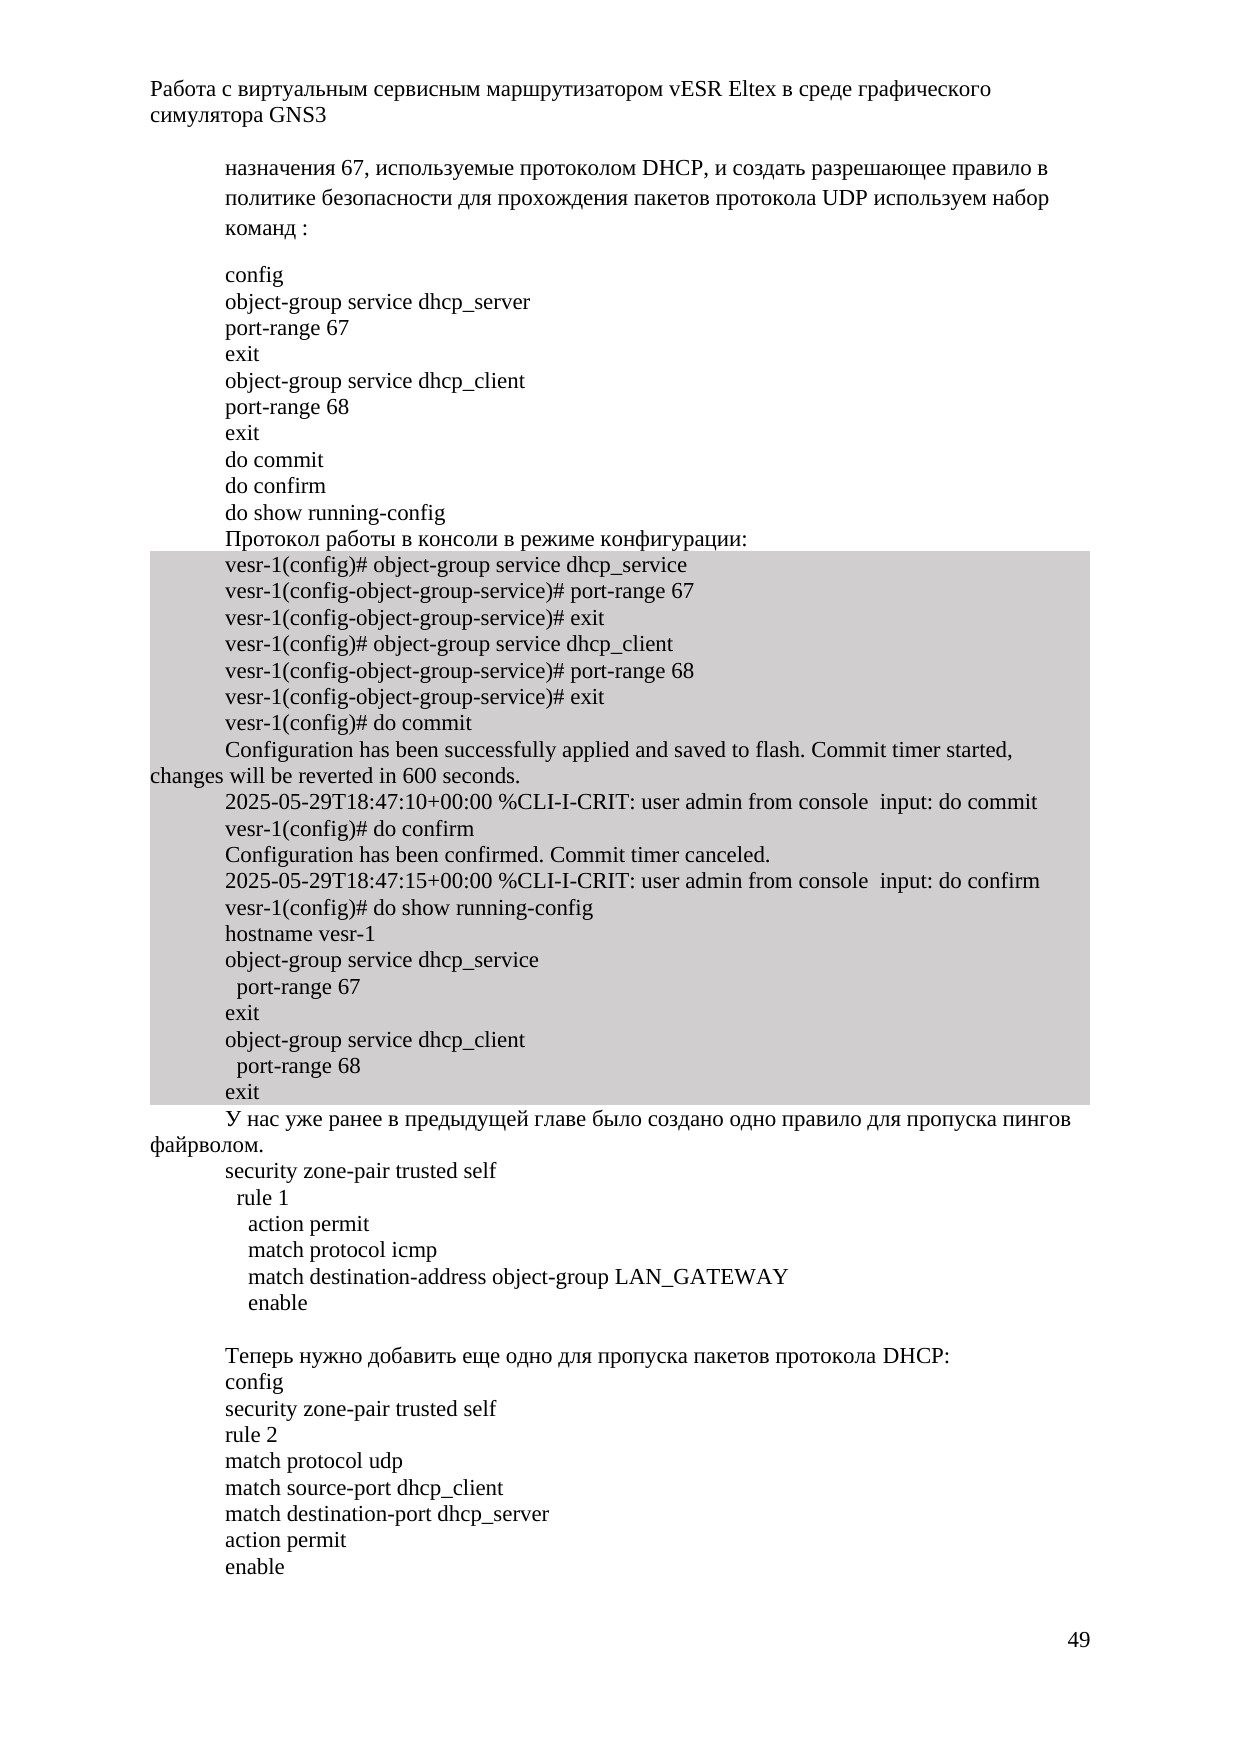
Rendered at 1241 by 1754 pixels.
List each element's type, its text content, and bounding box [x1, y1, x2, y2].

text object-group service dhcp_client [150, 1026, 1090, 1052]
text exit [150, 1078, 1090, 1105]
text do commit [150, 446, 1090, 472]
text do show running-config [150, 498, 1090, 525]
text Теперь нужно добавить еще одно для пропуска пакетов протокола DHCP: [150, 1342, 1090, 1368]
text match protocol icmp [150, 1236, 1090, 1263]
text action permit [150, 1526, 1090, 1553]
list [187, 154, 1090, 241]
text vesr-1(config-object-group-service)# exit [150, 683, 1090, 709]
text Configuration has been confirmed. Commit timer canceled. [150, 841, 1090, 867]
text enable [150, 1289, 1090, 1316]
text action permit [150, 1210, 1090, 1236]
text match destination-port dhcp_server [150, 1500, 1090, 1526]
text port-range 67 [150, 973, 1090, 999]
text hostname vesr-1 [150, 920, 1090, 947]
text 2025-05-29T18:47:15+00:00 %CLI-I-CRIT: user admin from console input: do confirm [150, 867, 1090, 894]
text exit [150, 340, 1090, 367]
text config [150, 261, 1090, 288]
text match destination-address object-group LAN_GATEWAY [150, 1263, 1090, 1289]
text У нас уже ранее в предыдущей главе было создано одно правило для пропуска пингов файрволом. [150, 1105, 1090, 1157]
text vesr-1(config-object-group-service)# port-range 68 [150, 657, 1090, 683]
text enable [150, 1553, 1090, 1579]
text rule 1 [150, 1184, 1090, 1210]
text vesr-1(config-object-group-service)# exit [150, 604, 1090, 630]
text config [150, 1368, 1090, 1394]
text object-group service dhcp_server [150, 288, 1090, 314]
text 2025-05-29T18:47:10+00:00 %CLI-I-CRIT: user admin from console input: do commit [150, 788, 1090, 815]
text Configuration has been successfully applied and saved to flash. Commit timer started, changes will be reverted in 600 seconds. [150, 736, 1090, 788]
text vesr-1(config-object-group-service)# port-range 67 [150, 578, 1090, 604]
text match source-port dhcp_client [150, 1474, 1090, 1500]
text port-range 68 [150, 1052, 1090, 1078]
text security zone-pair trusted self [150, 1157, 1090, 1184]
text exit [150, 999, 1090, 1026]
text port-range 67 [150, 314, 1090, 340]
text match protocol udp [150, 1447, 1090, 1474]
text do confirm [150, 472, 1090, 498]
text vesr-1(config)# do commit [150, 709, 1090, 736]
text vesr-1(config)# do show running-config [150, 894, 1090, 920]
text security zone-pair trusted self [150, 1394, 1090, 1421]
text object-group service dhcp_service [150, 947, 1090, 973]
text object-group service dhcp_client [150, 367, 1090, 393]
text vesr-1(config)# do confirm [150, 815, 1090, 841]
text exit [150, 419, 1090, 446]
text Протокол работы в консоли в режиме конфигурации: [150, 525, 1090, 551]
text vesr-1(config)# object-group service dhcp_service [150, 551, 1090, 578]
text vesr-1(config)# object-group service dhcp_client [150, 630, 1090, 657]
text rule 2 [150, 1421, 1090, 1447]
text port-range 68 [150, 393, 1090, 419]
